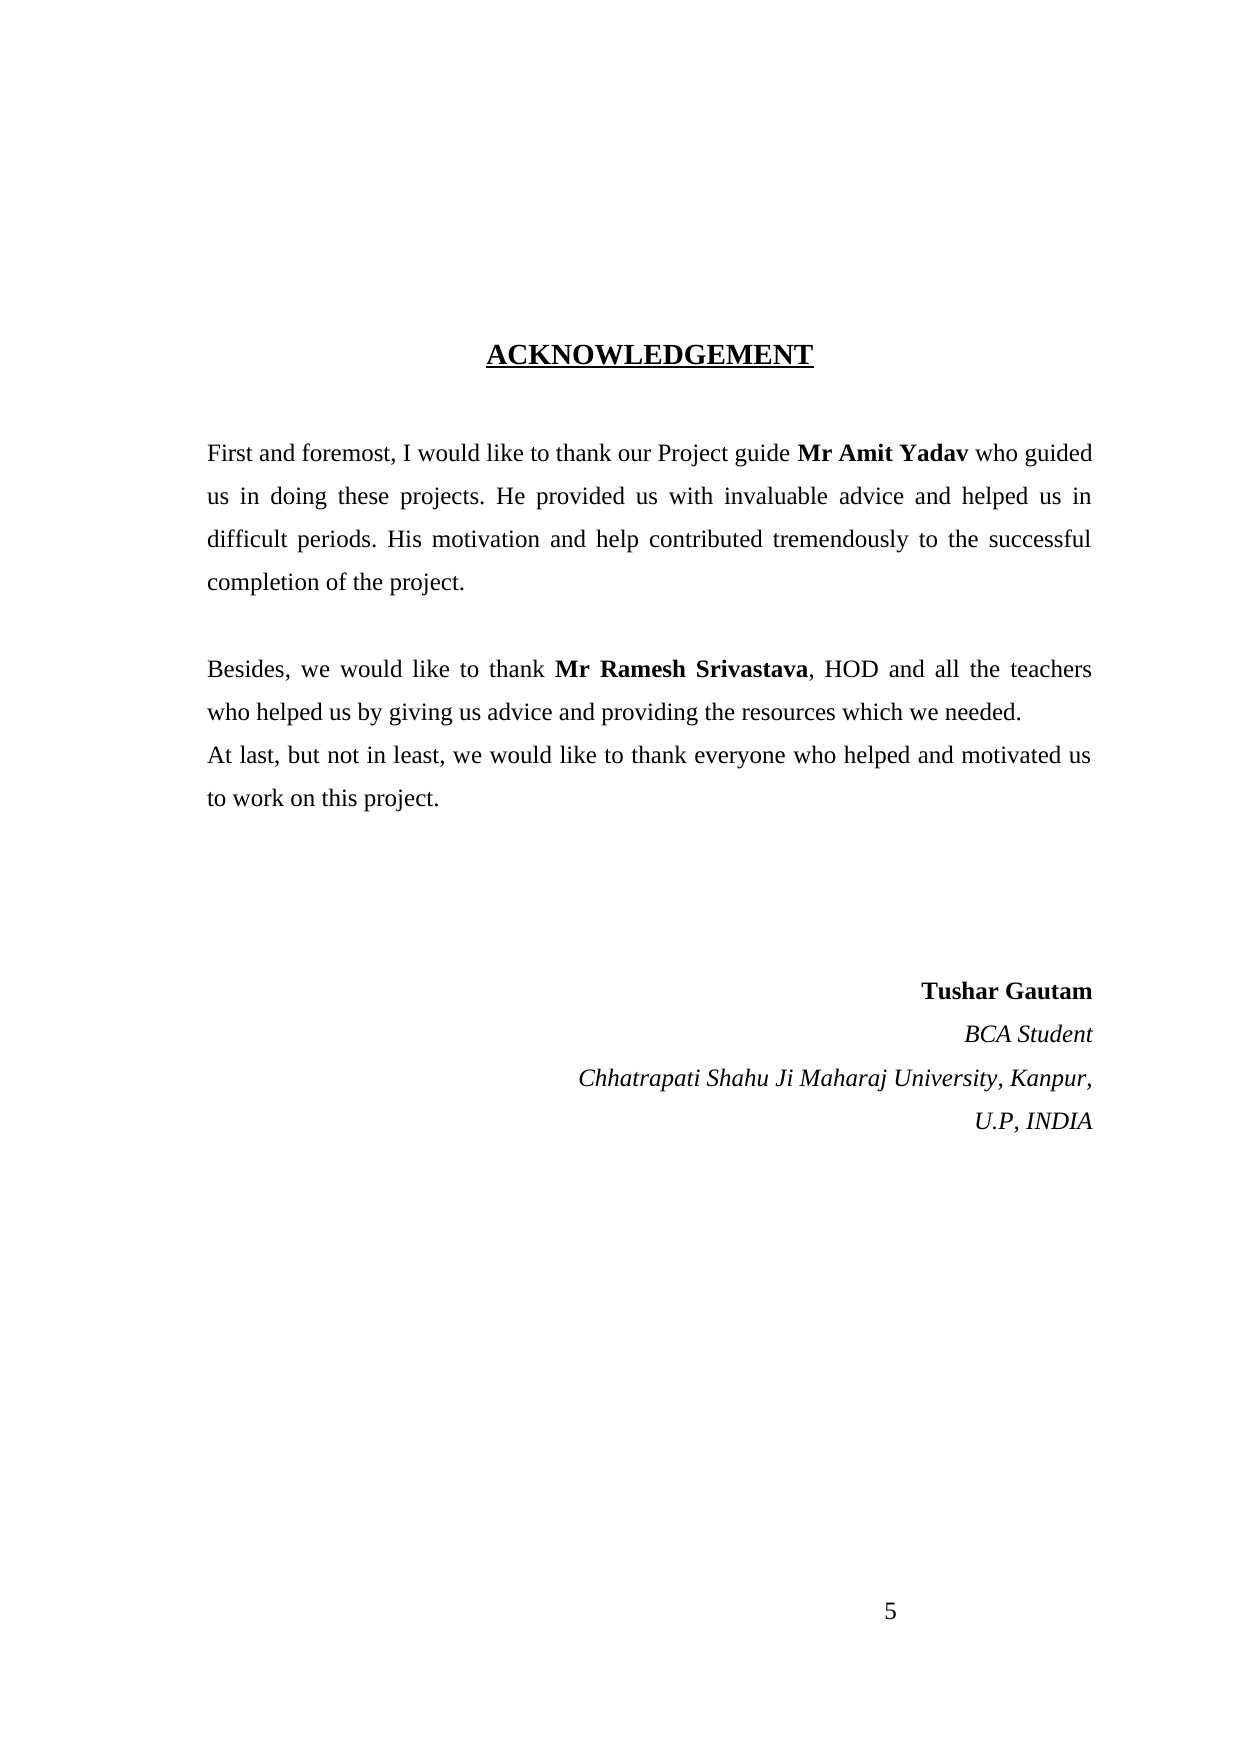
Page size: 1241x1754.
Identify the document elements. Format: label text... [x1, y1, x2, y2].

text First and foremost, I would like to thank our Project guide Mr Amit Yadav who guided us in doing these projects. He provided us with invaluable advice and helped us in difficult periods. His motivation and help contributed tremendously to the successful completion of the project. [207, 438, 1092, 596]
text ACKNOWLEDGEMENT [207, 337, 1092, 371]
text U.P, INDIA [357, 1106, 1092, 1134]
text Tushar Gautam [357, 976, 1092, 1005]
text Besides, we would like to thank Mr Ramesh Srivastava, HOD and all the teachers who helped us by giving us advice and providing the resources which we needed. [207, 654, 1092, 726]
text Chhatrapati Shahu Ji Maharaj University, Kanpur, [357, 1063, 1092, 1091]
text BCA Student [357, 1019, 1092, 1048]
text At last, but not in least, we would like to thank everyone who helped and motivated us to work on this project. [207, 740, 1092, 812]
